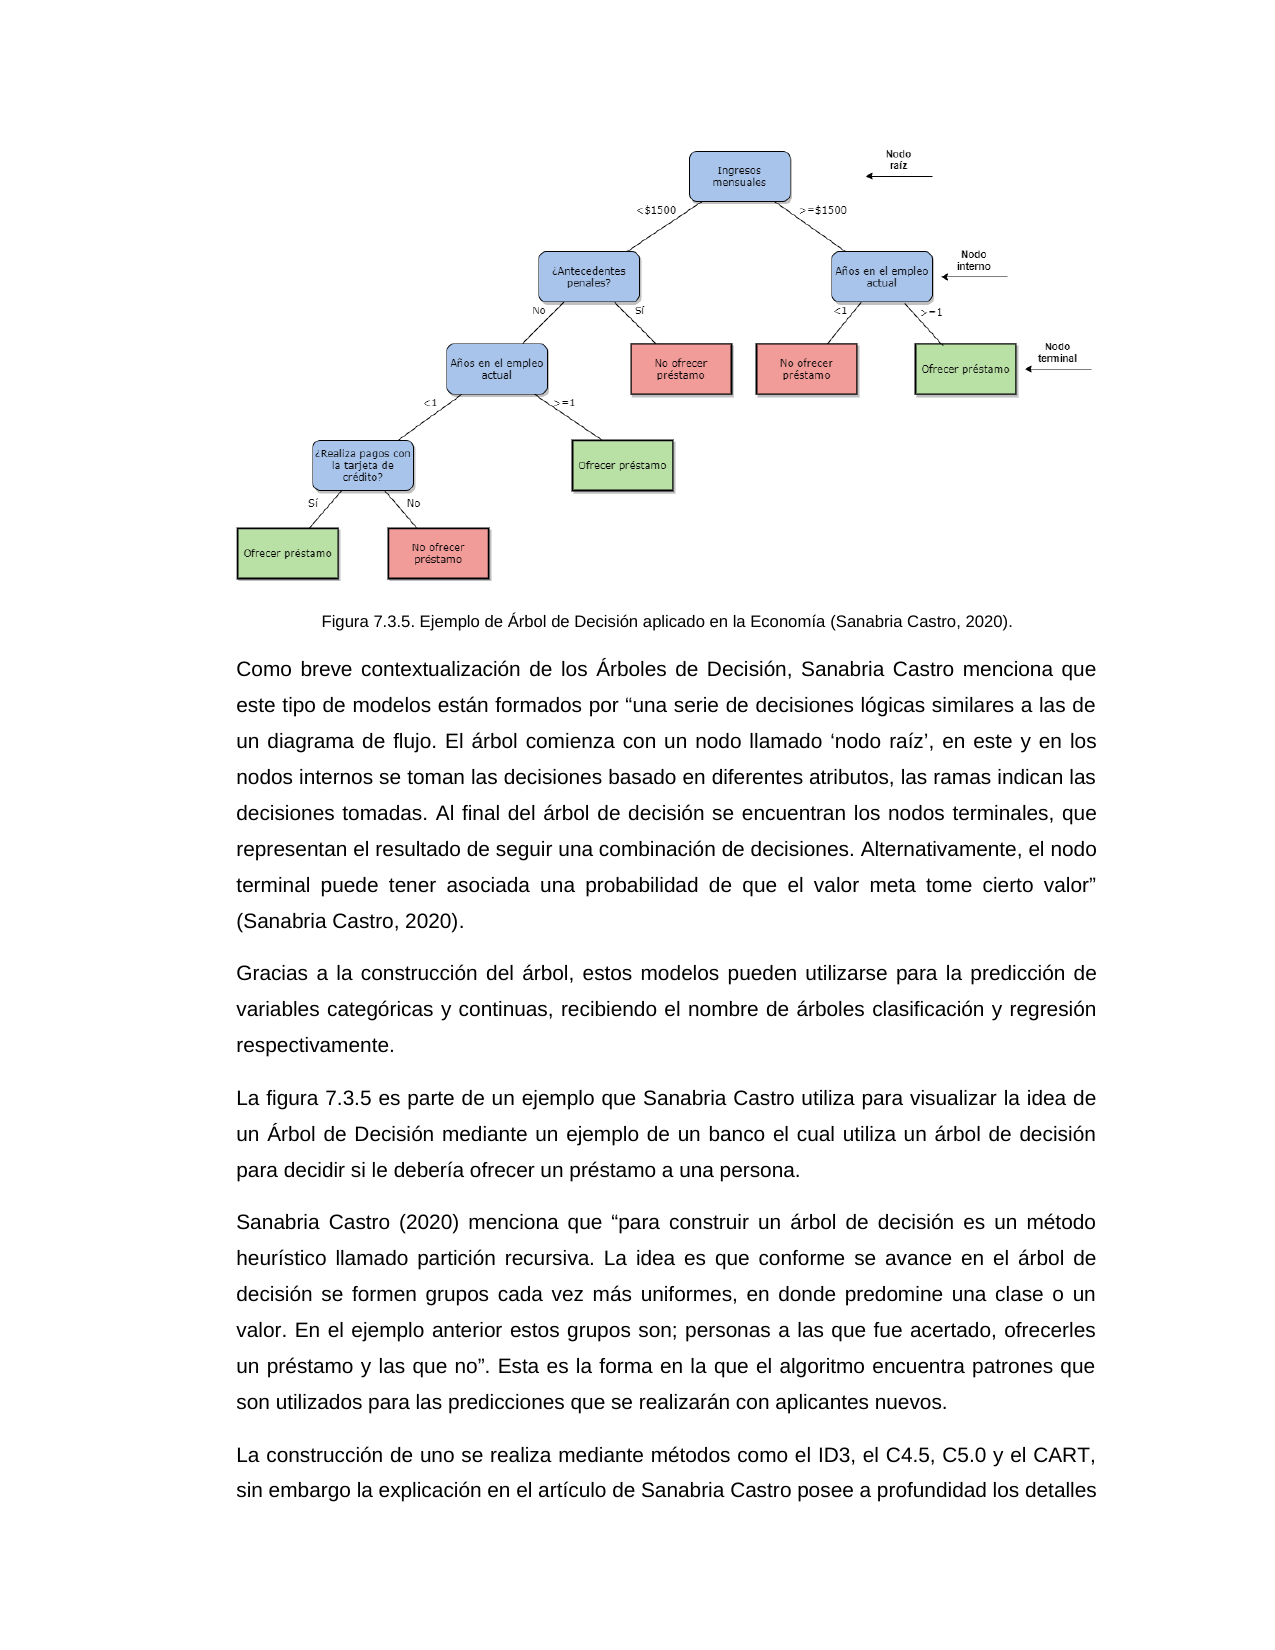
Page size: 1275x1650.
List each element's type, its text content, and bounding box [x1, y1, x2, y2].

text Figura 7.3.5. Ejemplo de Árbol de Decisión aplicado en la Economía . [236, 612, 1098, 631]
picture [236, 147, 1098, 581]
text Como breve contextualización de los Árboles de Decisión, Sanabria Castro menciona que este tipo de modelos están formados por “una serie de decisiones lógicas similares a las de un diagrama de flujo. El árbol comienza con un nodo llamado ‘nodo raíz’, en este y en los nodos internos se toman las decisiones basado en diferentes atributos, las ramas indican las decisiones tomadas. Al final del árbol de decisión se encuentran los nodos terminales, que representan el resultado de seguir una combinación de decisiones. Alternativamente, el nodo terminal puede tener asociada una probabilidad de que el valor meta tome cierto valor” . [236, 657, 1098, 932]
text Sanabria Castro (2020) menciona que “para construir un árbol de decisión es un método heurístico llamado partición recursiva. La idea es que conforme se avance en el árbol de decisión se formen grupos cada vez más uniformes, en donde predomine una clase o un valor. En el ejemplo anterior estos grupos son; personas a las que fue acertado, ofrecerles un préstamo y las que no”. Esta es la forma en la que el algoritmo encuentra patrones que son utilizados para las predicciones que se realizarán con aplicantes nuevos. [236, 1210, 1098, 1414]
text Gracias a la construcción del árbol, estos modelos pueden utilizarse para la predicción de variables categóricas y continuas, recibiendo el nombre de árboles clasificación y regresión respectivamente. [236, 961, 1098, 1057]
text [236, 1442, 1098, 1502]
text La figura 7.3.5 es parte de un ejemplo que Sanabria Castro utiliza para visualizar la idea de un Árbol de Decisión mediante un ejemplo de un banco el cual utiliza un árbol de decisión para decidir si le debería ofrecer un préstamo a una persona. [236, 1086, 1098, 1181]
